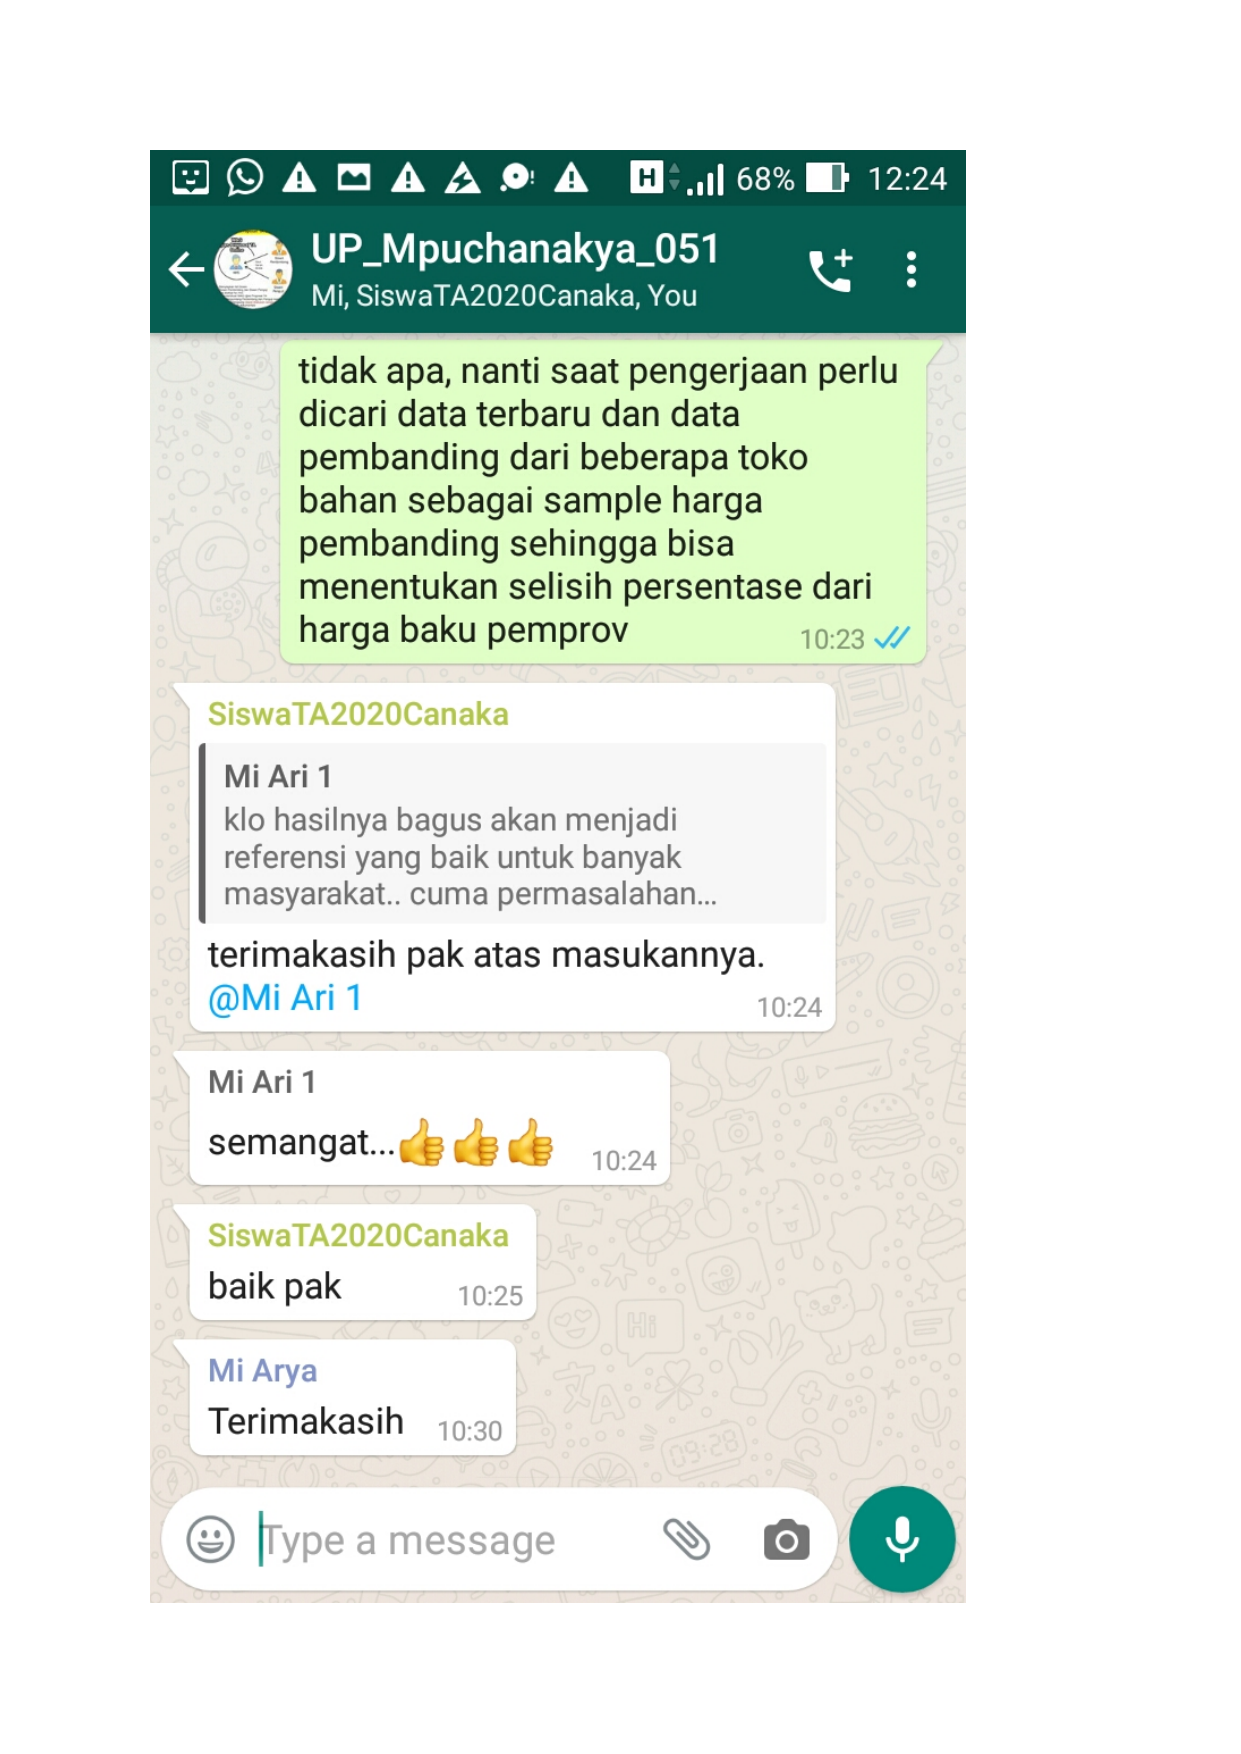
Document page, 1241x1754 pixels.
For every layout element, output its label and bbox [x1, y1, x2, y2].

picture [150, 150, 966, 1603]
